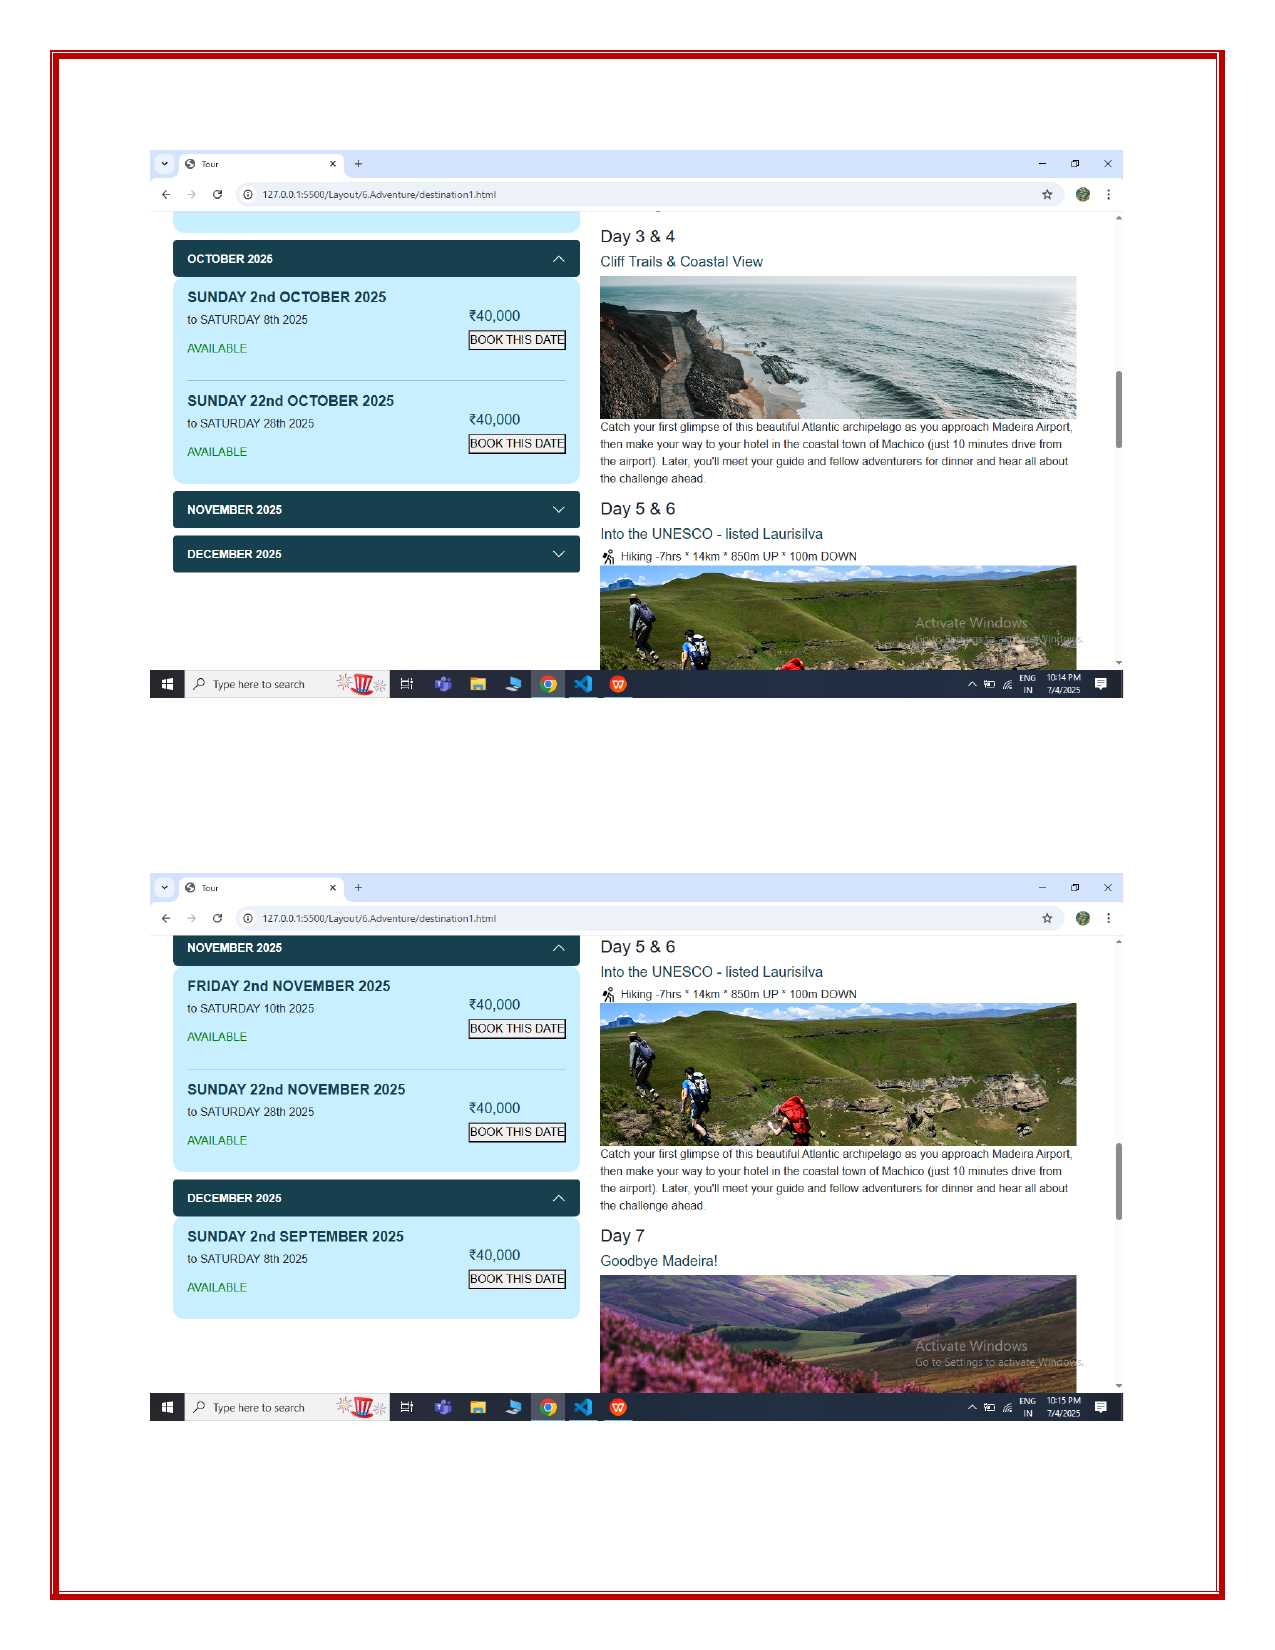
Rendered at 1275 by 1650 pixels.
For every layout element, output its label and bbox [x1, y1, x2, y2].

picture [150, 873, 1124, 1421]
picture [150, 150, 1124, 698]
